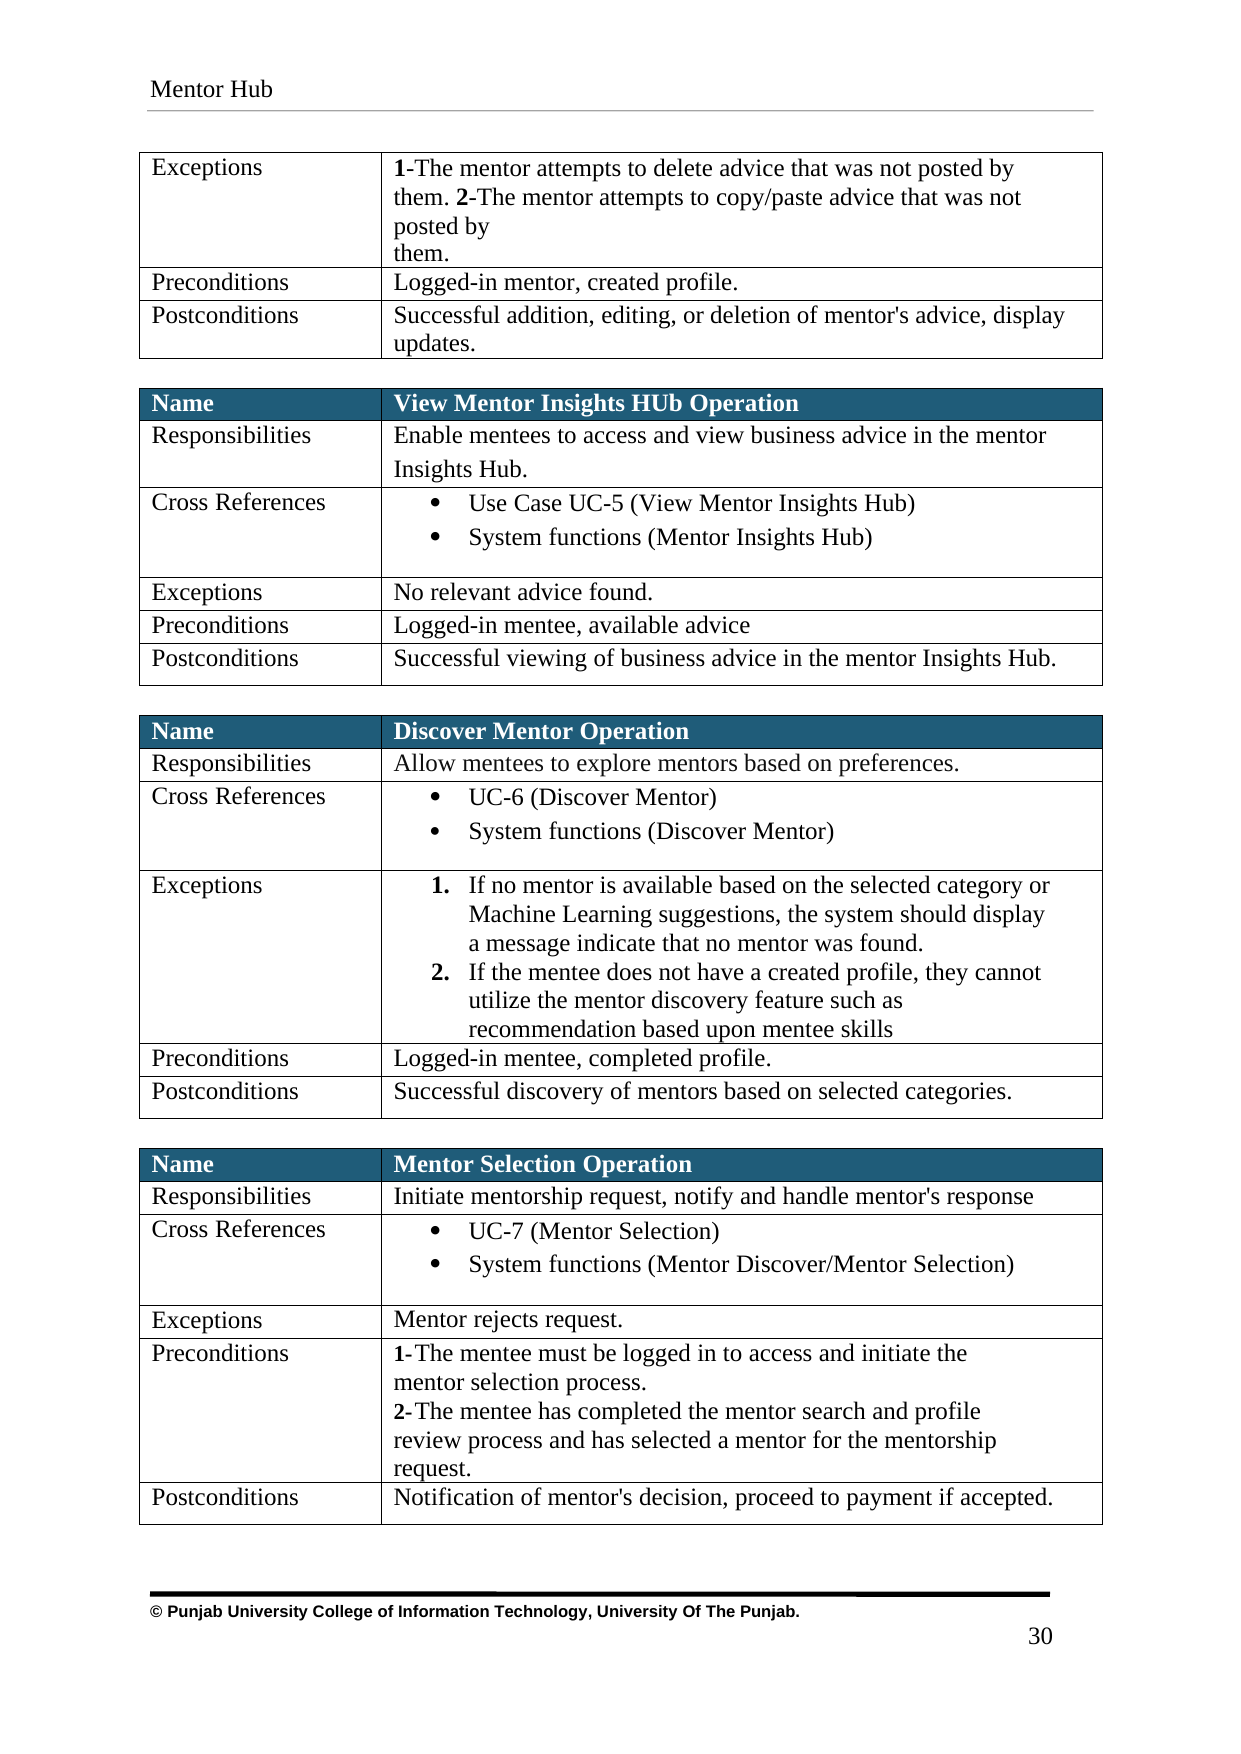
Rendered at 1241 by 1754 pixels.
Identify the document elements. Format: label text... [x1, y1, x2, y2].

table_header Discover Mentor Operation [382, 716, 1102, 748]
table_header Exceptions [140, 153, 381, 267]
table_cell Cross References [140, 1215, 381, 1304]
table_cell Cross References [140, 782, 381, 869]
table_cell Successful discovery of mentors based on selected categories. [382, 1077, 1102, 1118]
table_header View Mentor Insights HUb Operation [382, 389, 1102, 420]
table_cell Notification of mentor's decision, proceed to payment if accepted. [382, 1483, 1102, 1524]
table_cell Cross References [140, 488, 381, 577]
table_cell Postconditions [140, 1077, 381, 1118]
table_header Mentor Selection Operation [382, 1149, 1102, 1181]
table_cell Logged-in mentor, created profile. [382, 268, 1102, 300]
table_cell Successful viewing of business advice in the mentor Insights Hub. [382, 644, 1102, 685]
table_cell Preconditions [140, 1339, 381, 1482]
table_cell UC-7 (Mentor Selection) System functions (Mentor Discover/Mentor Selection) [382, 1215, 1102, 1304]
table_cell Postconditions [140, 301, 381, 358]
table_header Name [140, 716, 381, 748]
table_cell Use Case UC-5 (View Mentor Insights Hub) System functions (Mentor Insights Hub) [382, 488, 1102, 577]
table_cell No relevant advice found. [382, 578, 1102, 610]
table_cell Postconditions [140, 1483, 381, 1524]
table_cell Responsibilities [140, 749, 381, 781]
table_cell Logged-in mentee, available advice [382, 611, 1102, 643]
table_cell Preconditions [140, 1044, 381, 1076]
table_cell Responsibilities [140, 1182, 381, 1214]
table_cell Postconditions [140, 644, 381, 685]
table_cell Mentor rejects request. [382, 1306, 1102, 1337]
table_cell If no mentor is available based on the selected category or Machine Learning suggestions, the system should display a message indicate that no mentor was found. If the mentee does not have a created profile, they cannot utilize the mentor discovery feature such as recommendation based upon mentee skills [382, 871, 1102, 1043]
table_cell Exceptions [140, 578, 381, 610]
table_cell Preconditions [140, 268, 381, 300]
table_cell UC-6 (Discover Mentor) System functions (Discover Mentor) [382, 782, 1102, 869]
table_cell Responsibilities [140, 421, 381, 487]
table_cell Exceptions [140, 1306, 381, 1337]
table_header Name [140, 1149, 381, 1181]
table_cell Successful addition, editing, or deletion of mentor's advice, display updates. [382, 301, 1102, 358]
table_cell Exceptions [140, 871, 381, 1043]
table_header Name [140, 389, 381, 420]
table_cell The mentee must be logged in to access and initiate the mentor selection process. The mentee has completed the mentor search and profile review process and has selected a mentor for the mentorship request. [382, 1339, 1102, 1482]
table_cell Enable mentees to access and view business advice in the mentor Insights Hub. [382, 421, 1102, 487]
table_cell Preconditions [140, 611, 381, 643]
table_cell Logged-in mentee, completed profile. [382, 1044, 1102, 1076]
table_cell Allow mentees to explore mentors based on preferences. [382, 749, 1102, 781]
table_cell Initiate mentorship request, notify and handle mentor's response [382, 1182, 1102, 1214]
table_header 1-The mentor attempts to delete advice that was not posted by them. 2-The mentor attempts to copy/paste advice that was not posted by them. [382, 153, 1102, 267]
